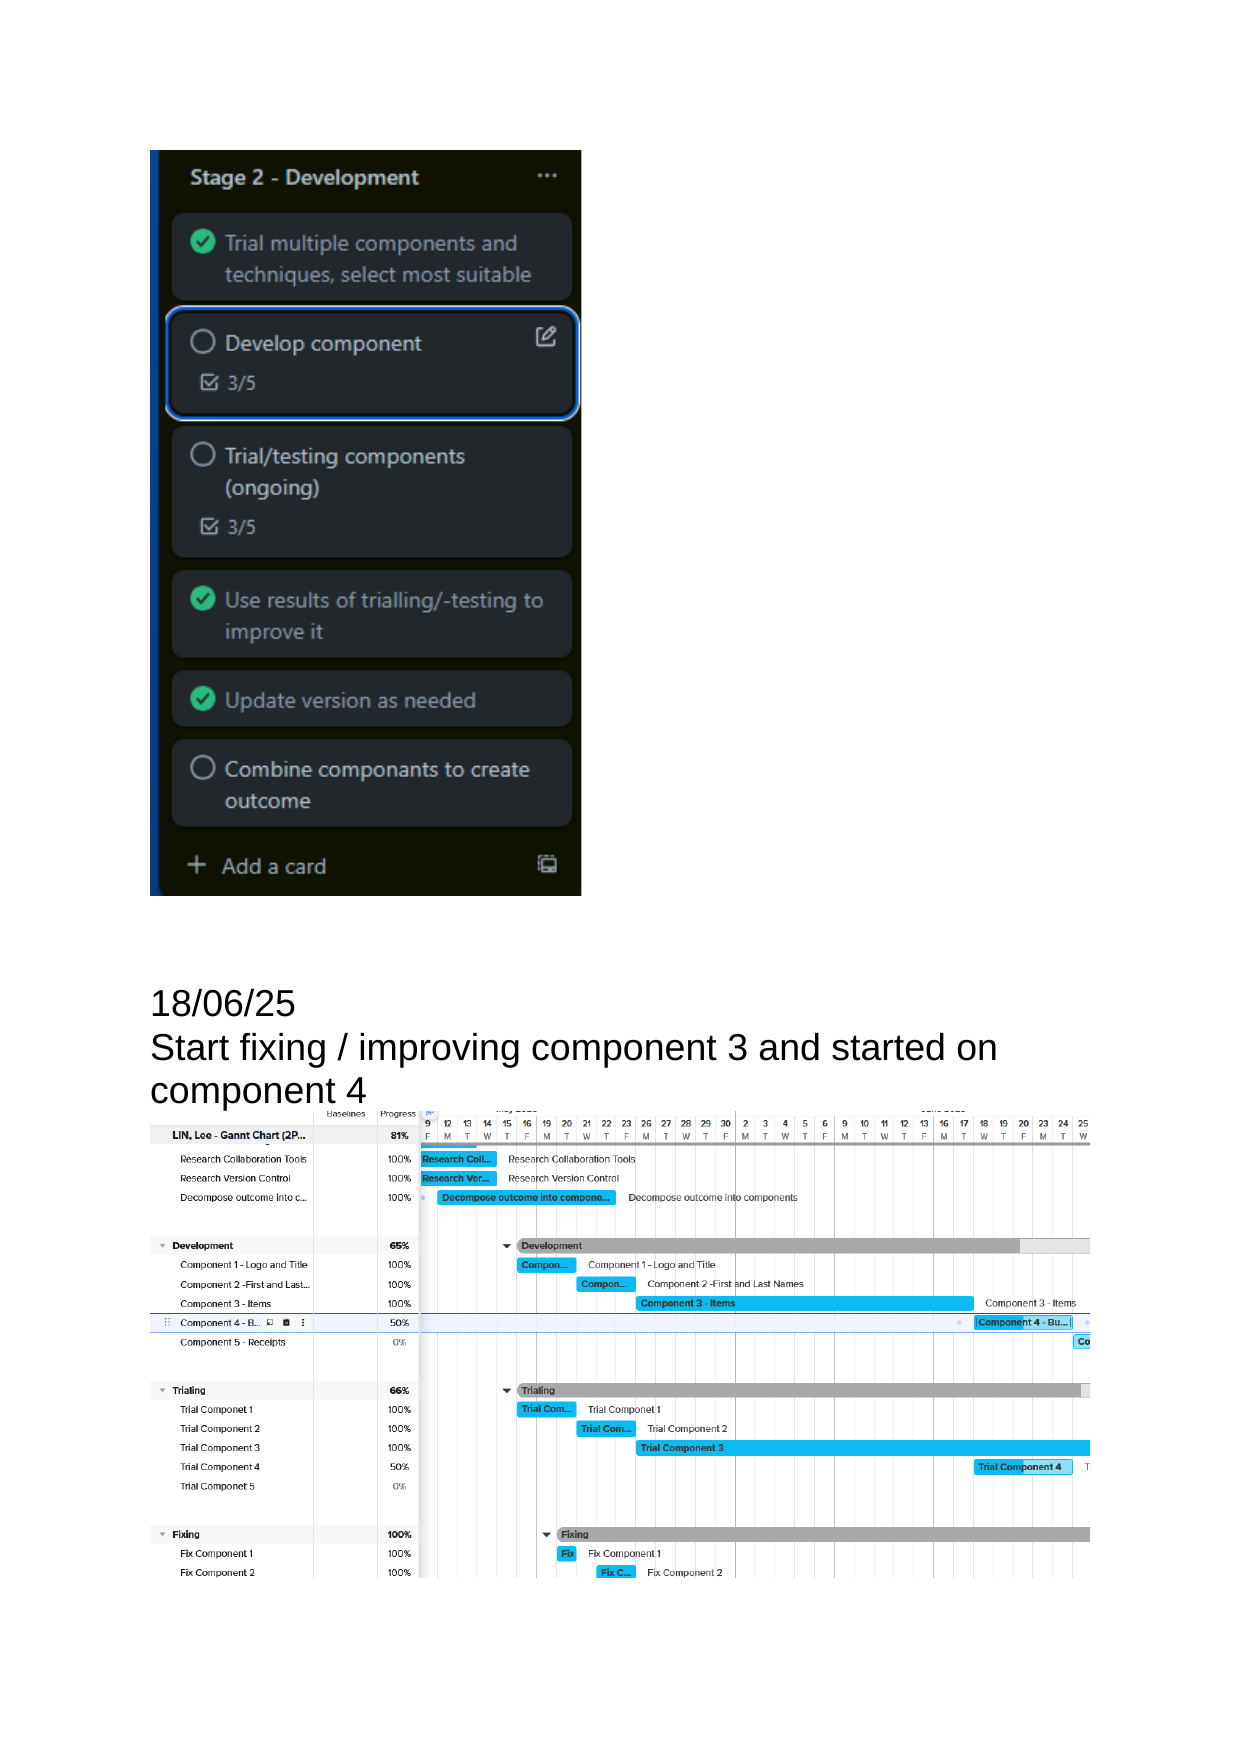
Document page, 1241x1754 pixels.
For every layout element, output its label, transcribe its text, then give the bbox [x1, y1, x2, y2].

text Start fixing / improving component 3 and started on component 4 [150, 1025, 1090, 1111]
picture [674, 1447, 685, 1452]
picture [702, 1445, 714, 1450]
picture [150, 150, 582, 896]
picture [651, 1445, 659, 1450]
text 18/06/25 [150, 982, 1090, 1025]
picture [150, 1111, 1091, 1578]
